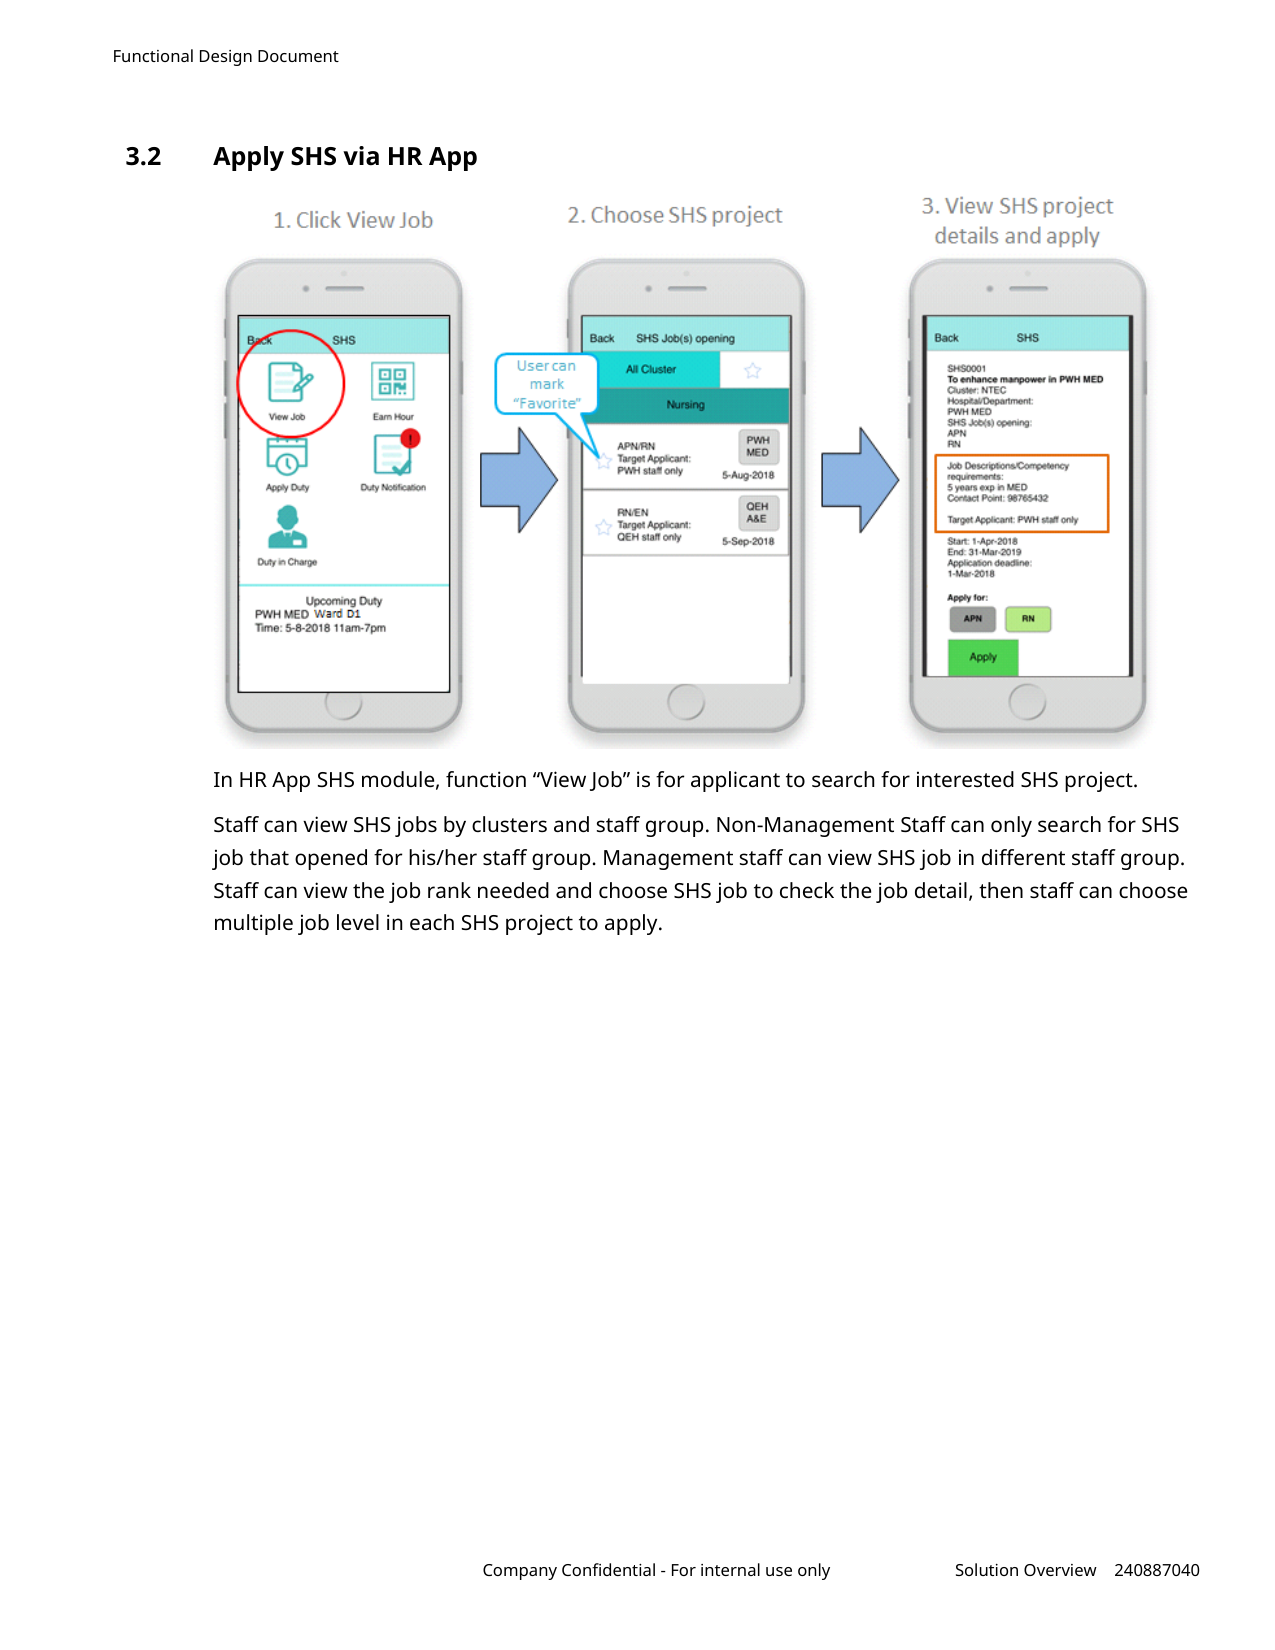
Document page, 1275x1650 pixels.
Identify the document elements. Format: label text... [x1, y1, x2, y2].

text Staff can view SHS jobs by clusters and staff group. Non-Management Staff can only search for SHS job that opened for his/her staff group. Management staff can view SHS job in different staff group. Staff can view the job rank needed and choose SHS job to check the job detail, then staff can choose multiple job level in each SHS project to apply. [213, 811, 1200, 937]
text In HR App SHS module, function “View Job” is for applicant to search for interested SHS project. [213, 765, 1200, 794]
subtitle Apply SHS via HR App [112, 138, 1200, 172]
